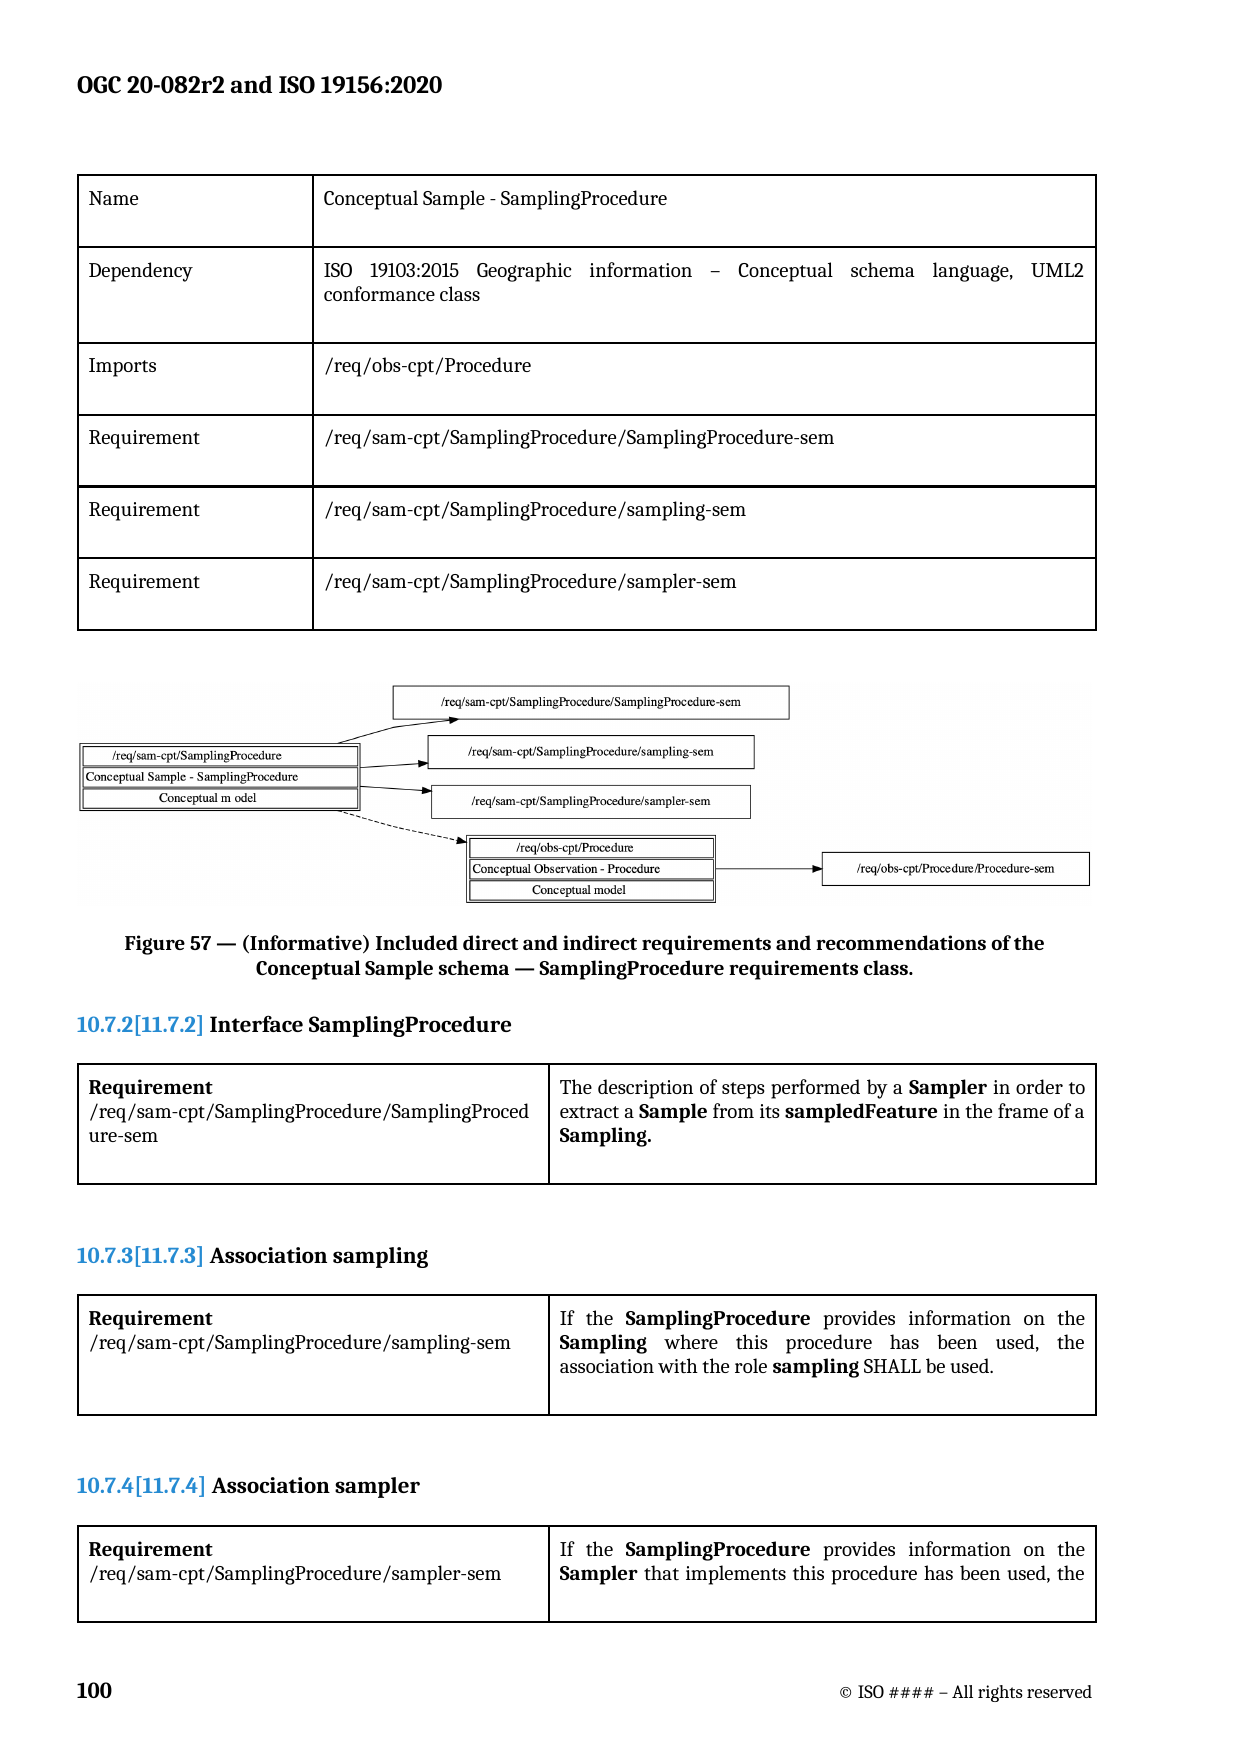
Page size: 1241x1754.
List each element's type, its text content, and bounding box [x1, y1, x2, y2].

table_cell /req/sam-cpt/SamplingProcedure/SamplingProcedure-sem [314, 416, 1095, 485]
table_header Requirement /req/sam-cpt/SamplingProcedure/sampling-sem [79, 1296, 548, 1414]
table_cell Dependency [79, 248, 312, 342]
table_cell Requirement [79, 559, 312, 629]
table_header The description of steps performed by a Sampler in order to extract a Sample from its sampledFeature in the frame of a Sampling. [550, 1065, 1095, 1183]
subtitle Association sampler [77, 1473, 1092, 1500]
table_cell Requirement [79, 488, 312, 557]
subtitle Association sampling [77, 1242, 1092, 1269]
table_cell Requirement [79, 416, 312, 485]
table_cell Imports [79, 344, 312, 413]
table_cell /req/obs-cpt/Procedure [314, 344, 1095, 413]
table_cell /req/sam-cpt/SamplingProcedure/sampling-sem [314, 488, 1095, 557]
table_header If the SamplingProcedure provides information on the Sampling where this procedure has been used, the association with the role sampling SHALL be used. [550, 1296, 1095, 1414]
table_header Requirement /req/sam-cpt/SamplingProcedure/SamplingProcedure-sem [79, 1065, 548, 1183]
table_cell /req/sam-cpt/SamplingProcedure/sampler-sem [314, 559, 1095, 629]
table_cell Conceptual Sample - SamplingProcedure [314, 176, 1095, 246]
table_cell Name [79, 176, 312, 246]
text Figure — (Informative) Included direct and indirect requirements and recommendations of the Conceptual Sample schema — SamplingProcedure requirements class. [77, 930, 1092, 980]
table_cell ISO 19103:2015 Geographic information – Conceptual schema language, UML2 conformance class [314, 248, 1095, 342]
subtitle Interface SamplingProcedure [77, 1012, 1092, 1038]
table_header Requirement /req/sam-cpt/SamplingProcedure/sampler-sem [79, 1527, 548, 1621]
picture [76, 682, 1093, 906]
